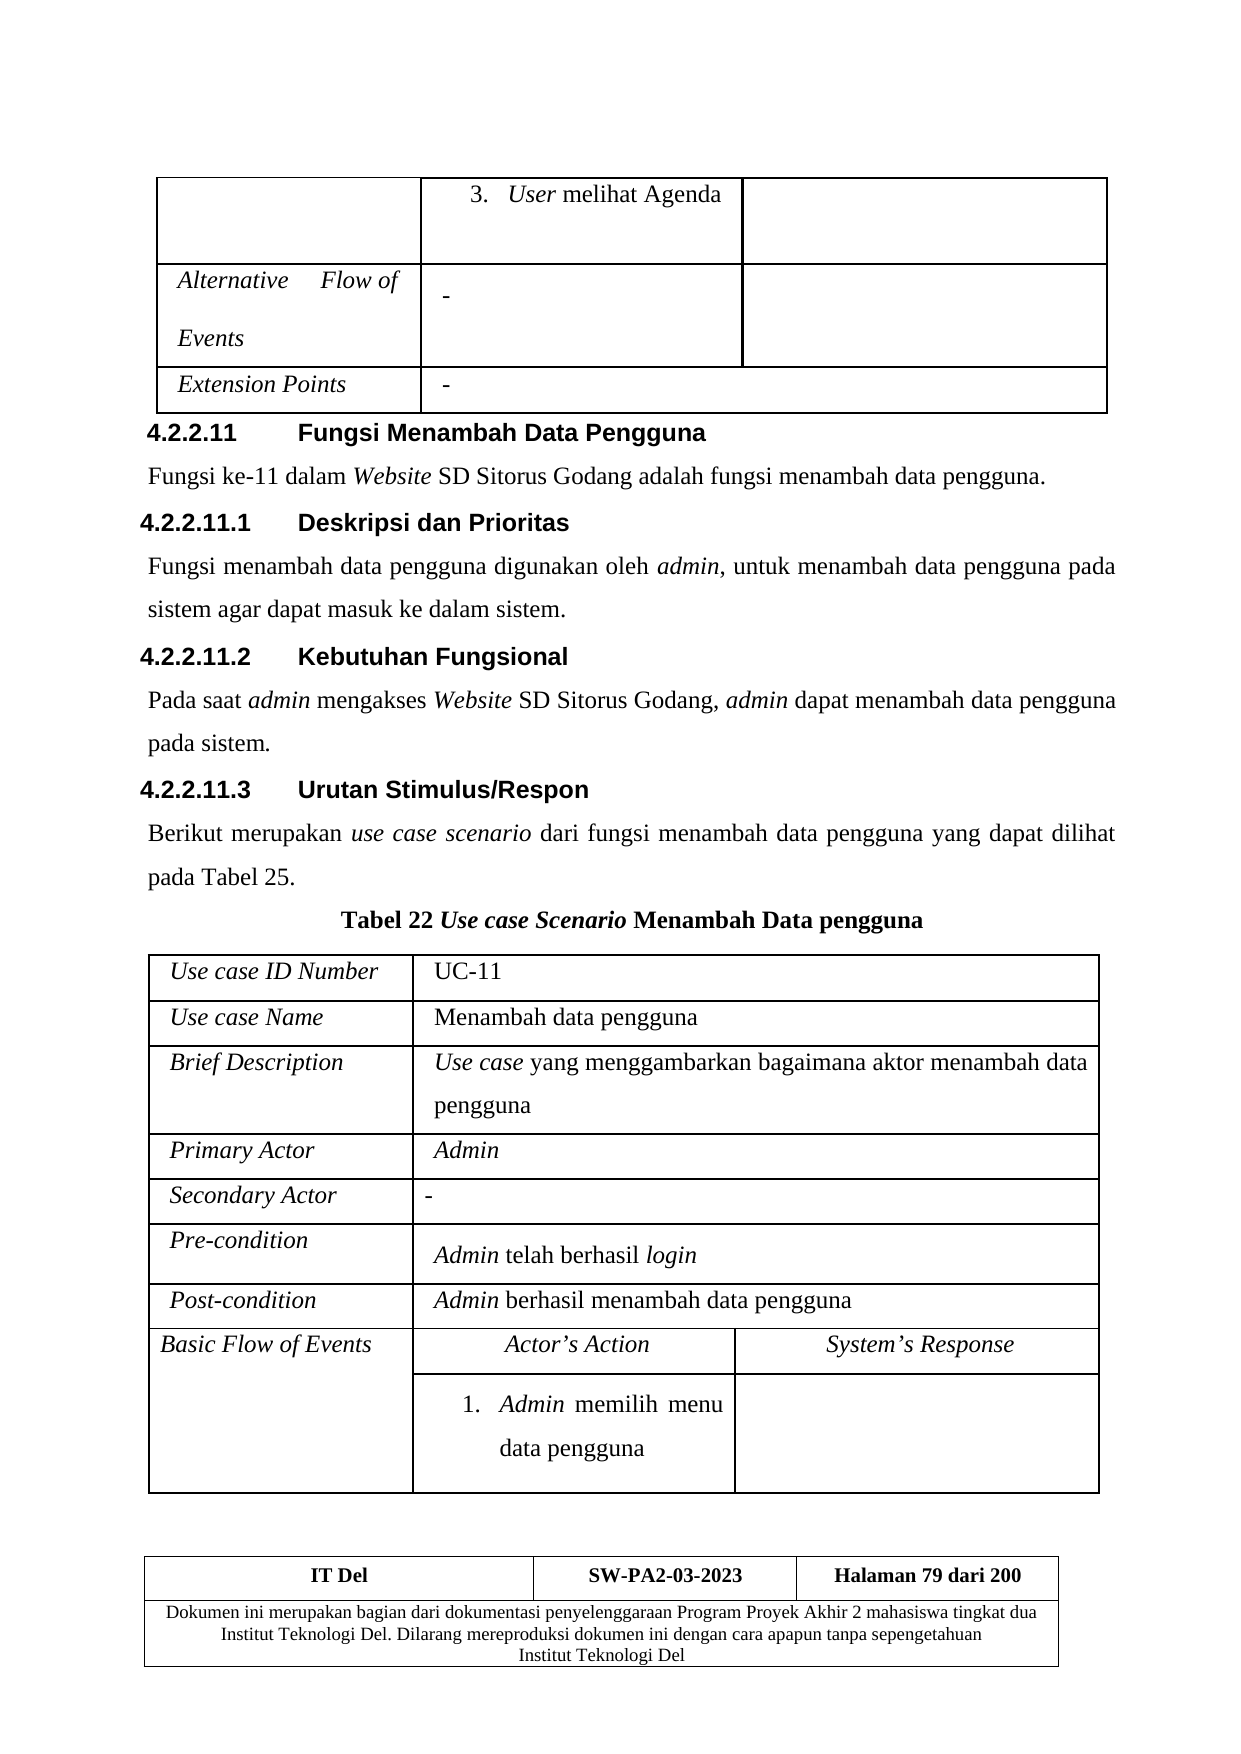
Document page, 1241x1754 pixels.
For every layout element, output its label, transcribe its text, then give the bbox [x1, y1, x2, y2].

table_cell Actor’s Action [414, 1329, 734, 1373]
table_cell System’s Response [736, 1329, 1098, 1373]
table_cell Basic Flow of Events [150, 1329, 412, 1492]
table_cell Menambah data pengguna [414, 1002, 1098, 1044]
text Fungsi ke-11 dalam Website SD Sitorus Godang adalah fungsi menambah data pengguna. [148, 461, 1116, 490]
table_cell [736, 1375, 1098, 1492]
table_cell Pre-condition [150, 1225, 412, 1283]
text Fungsi menambah data pengguna digunakan oleh admin, untuk menambah data pengguna pada sistem agar dapat masuk ke dalam sistem. [148, 551, 1116, 623]
table_cell Alternative Flow of Events [158, 265, 420, 366]
table_cell - [414, 1180, 1098, 1223]
table_cell Admin berhasil menambah data pengguna [414, 1285, 1098, 1328]
table_header UC-11 [414, 956, 1098, 999]
text Berikut merupakan use case scenario dari fungsi menambah data pengguna yang dapat dilihat pada Tabel 25. [148, 818, 1116, 890]
subtitle Deskripsi dan Prioritas [140, 508, 1116, 537]
table_cell Admin [414, 1135, 1098, 1178]
subtitle Fungsi Menambah Data Pengguna [147, 418, 1116, 447]
table_cell Use case Name [150, 1002, 412, 1044]
table_cell Extension Points [158, 368, 420, 412]
table_cell Brief Description [150, 1047, 412, 1133]
table_cell Post-condition [150, 1285, 412, 1328]
table_cell [744, 265, 1106, 366]
table_cell Secondary Actor [150, 1180, 412, 1223]
table_cell - [422, 368, 1106, 412]
table_header Use case ID Number [150, 956, 412, 999]
table_cell Admin memilih menu data pengguna [414, 1375, 734, 1492]
table_cell Primary Actor [150, 1135, 412, 1178]
table_cell Use case yang menggambarkan bagaimana aktor menambah data pengguna [414, 1047, 1098, 1133]
table_cell Admin telah berhasil login [414, 1225, 1098, 1283]
table_cell - [422, 265, 741, 366]
table_cell [744, 179, 1106, 263]
text Pada saat admin mengakses Website SD Sitorus Godang, admin dapat menambah data pengguna pada sistem. [148, 685, 1116, 757]
subtitle Urutan Stimulus/Respon [140, 775, 1116, 804]
table_cell User melihat Agenda [422, 179, 741, 263]
subtitle Kebutuhan Fungsional [140, 642, 1116, 671]
